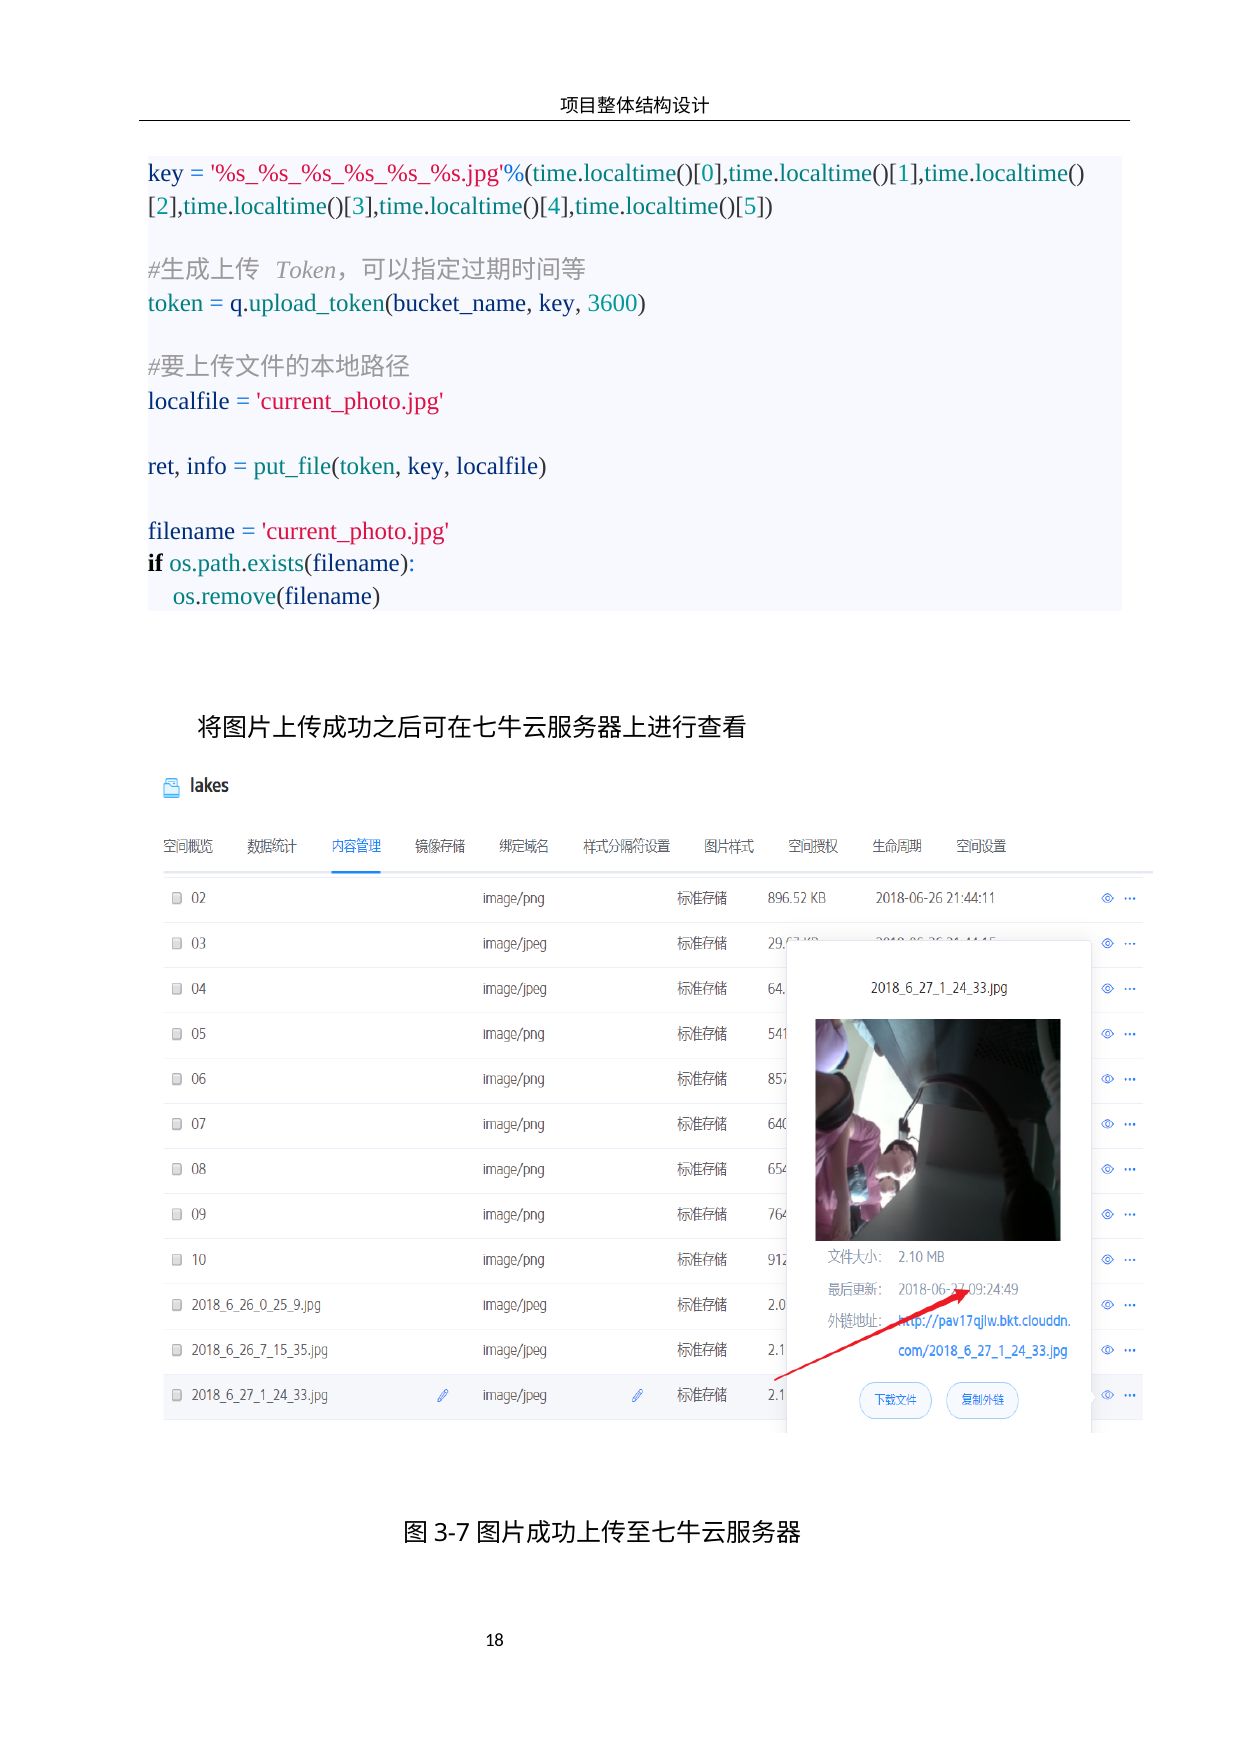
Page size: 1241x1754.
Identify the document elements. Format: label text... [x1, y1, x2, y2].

text os.remove(filename) [148, 579, 1122, 611]
text 将图片上传成功之后可在七牛云服务器上进行查看 [148, 693, 1122, 758]
picture [147, 776, 1153, 1433]
text ret, info = put_file(token, key, localfile) [148, 449, 1122, 481]
text #生成上传 Token，可以指定过期时间等 [148, 254, 1122, 286]
text localfile = 'current_photo.jpg' [148, 384, 1122, 416]
text #要上传文件的本地路径 [148, 351, 1122, 384]
text token = q.upload_token(bucket_name, key, 3600) [148, 286, 1122, 319]
text key = '%s_%s_%s_%s_%s_%s.jpg'%(time.localtime()[0],time.localtime()[1],time.localtime()[2],time.localtime()[3],time.localtime()[4],time.localtime()[5]) [148, 156, 1122, 221]
text filename = 'current_photo.jpg' [148, 514, 1122, 546]
text if os.path.exists(filename): [148, 546, 1122, 579]
